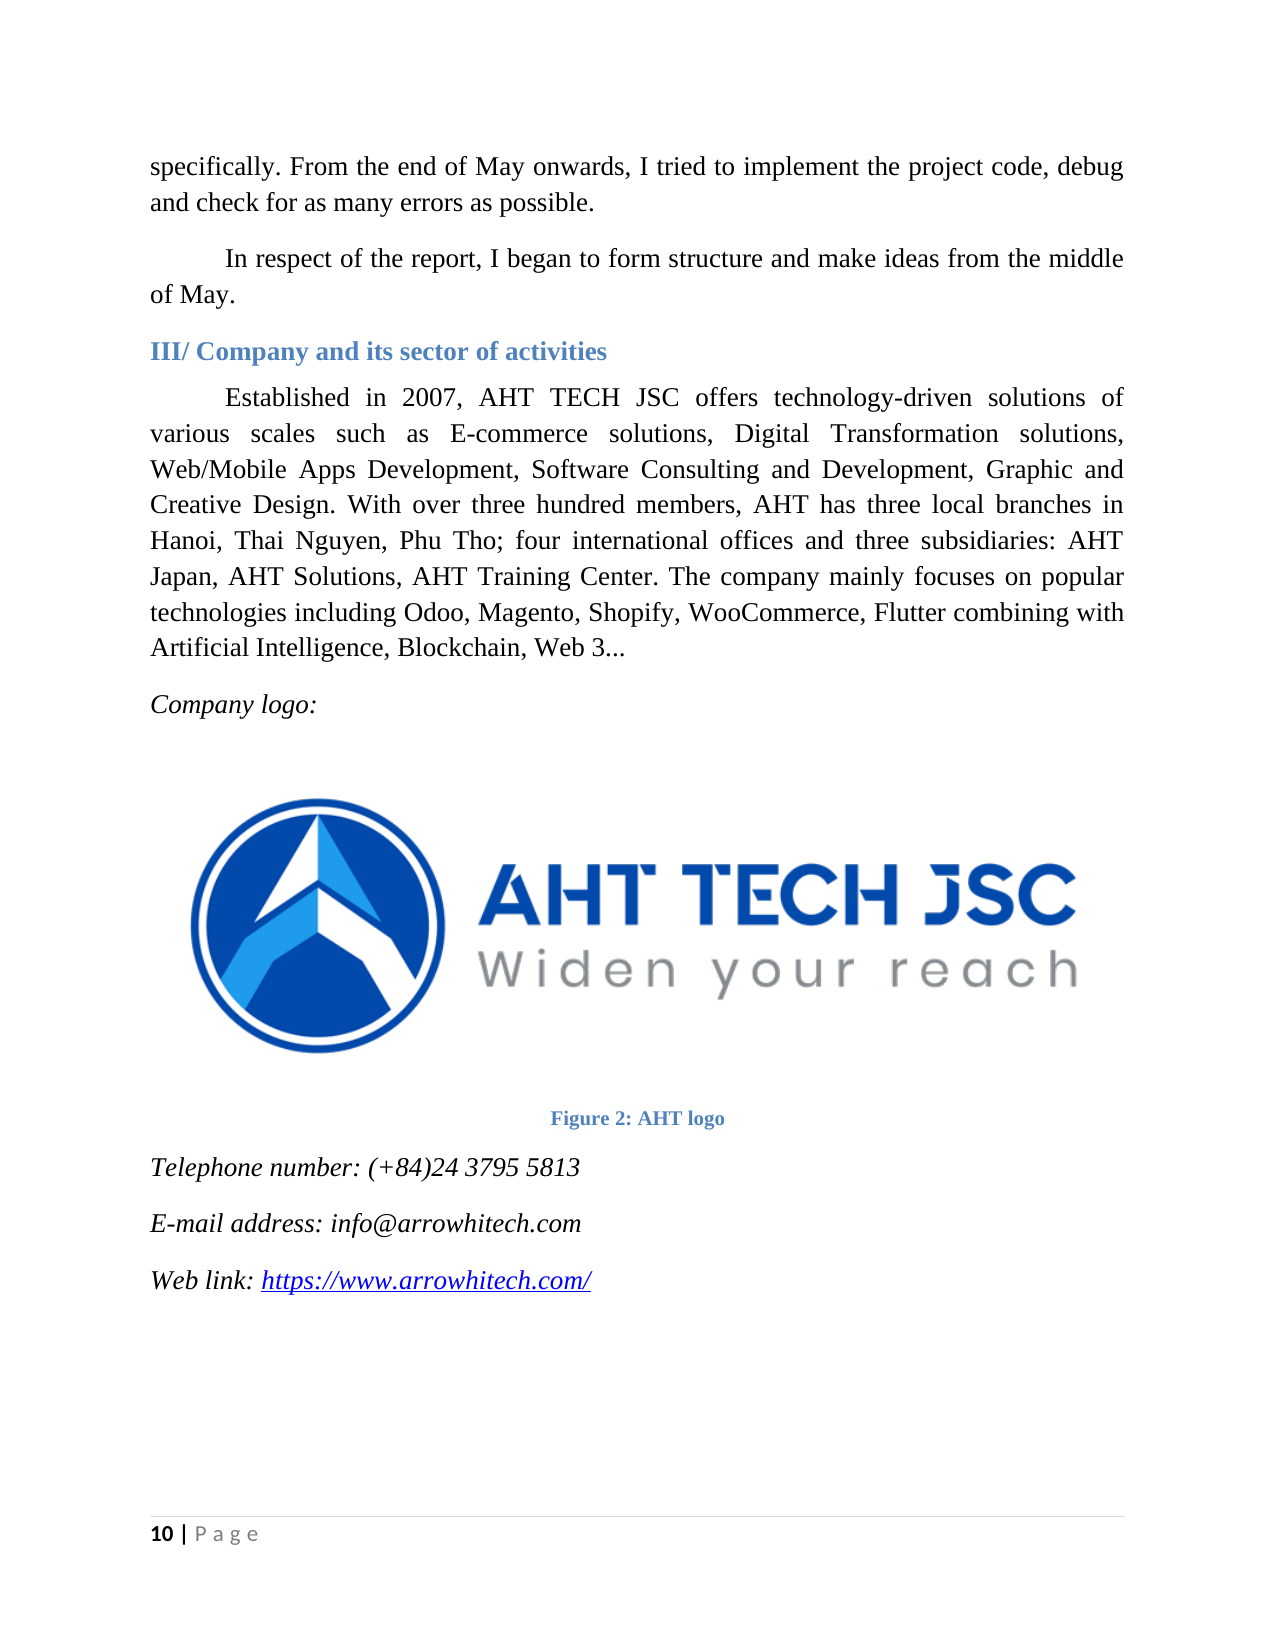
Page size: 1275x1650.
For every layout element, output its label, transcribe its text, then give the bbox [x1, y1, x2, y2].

text Web link: https://www.arrowhitech.com/ [150, 1264, 1125, 1295]
picture [150, 744, 1125, 1081]
text Figure 2: AHT logo [150, 1106, 1125, 1130]
subtitle III/ Company and its sector of activities [150, 334, 1125, 366]
text In respect of the report, I began to form structure and make ideas from the middle of May. [150, 242, 1125, 309]
text E-mail address: info@arrowhitech.com [150, 1207, 1125, 1238]
text Telephone number: (+84)24 3795 5813 [150, 1151, 1125, 1182]
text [150, 150, 1125, 217]
text Company logo: [150, 688, 1125, 719]
text Established in 2007, AHT TECH JSC offers technology-driven solutions of various scales such as E-commerce solutions, Digital Transformation solutions, Web/Mobile Apps Development, Software Consulting and Development, Graphic and Creative Design. With over three hundred members, AHT has three local branches in Hanoi, Thai Nguyen, Phu Tho; four international offices and three subsidiaries: AHT Japan, AHT Solutions, AHT Training Center. The company mainly focuses on popular technologies including Odoo, Magento, Shopify, WooCommerce, Flutter combining with Artificial Intelligence, Blockchain, Web 3... [150, 381, 1125, 662]
